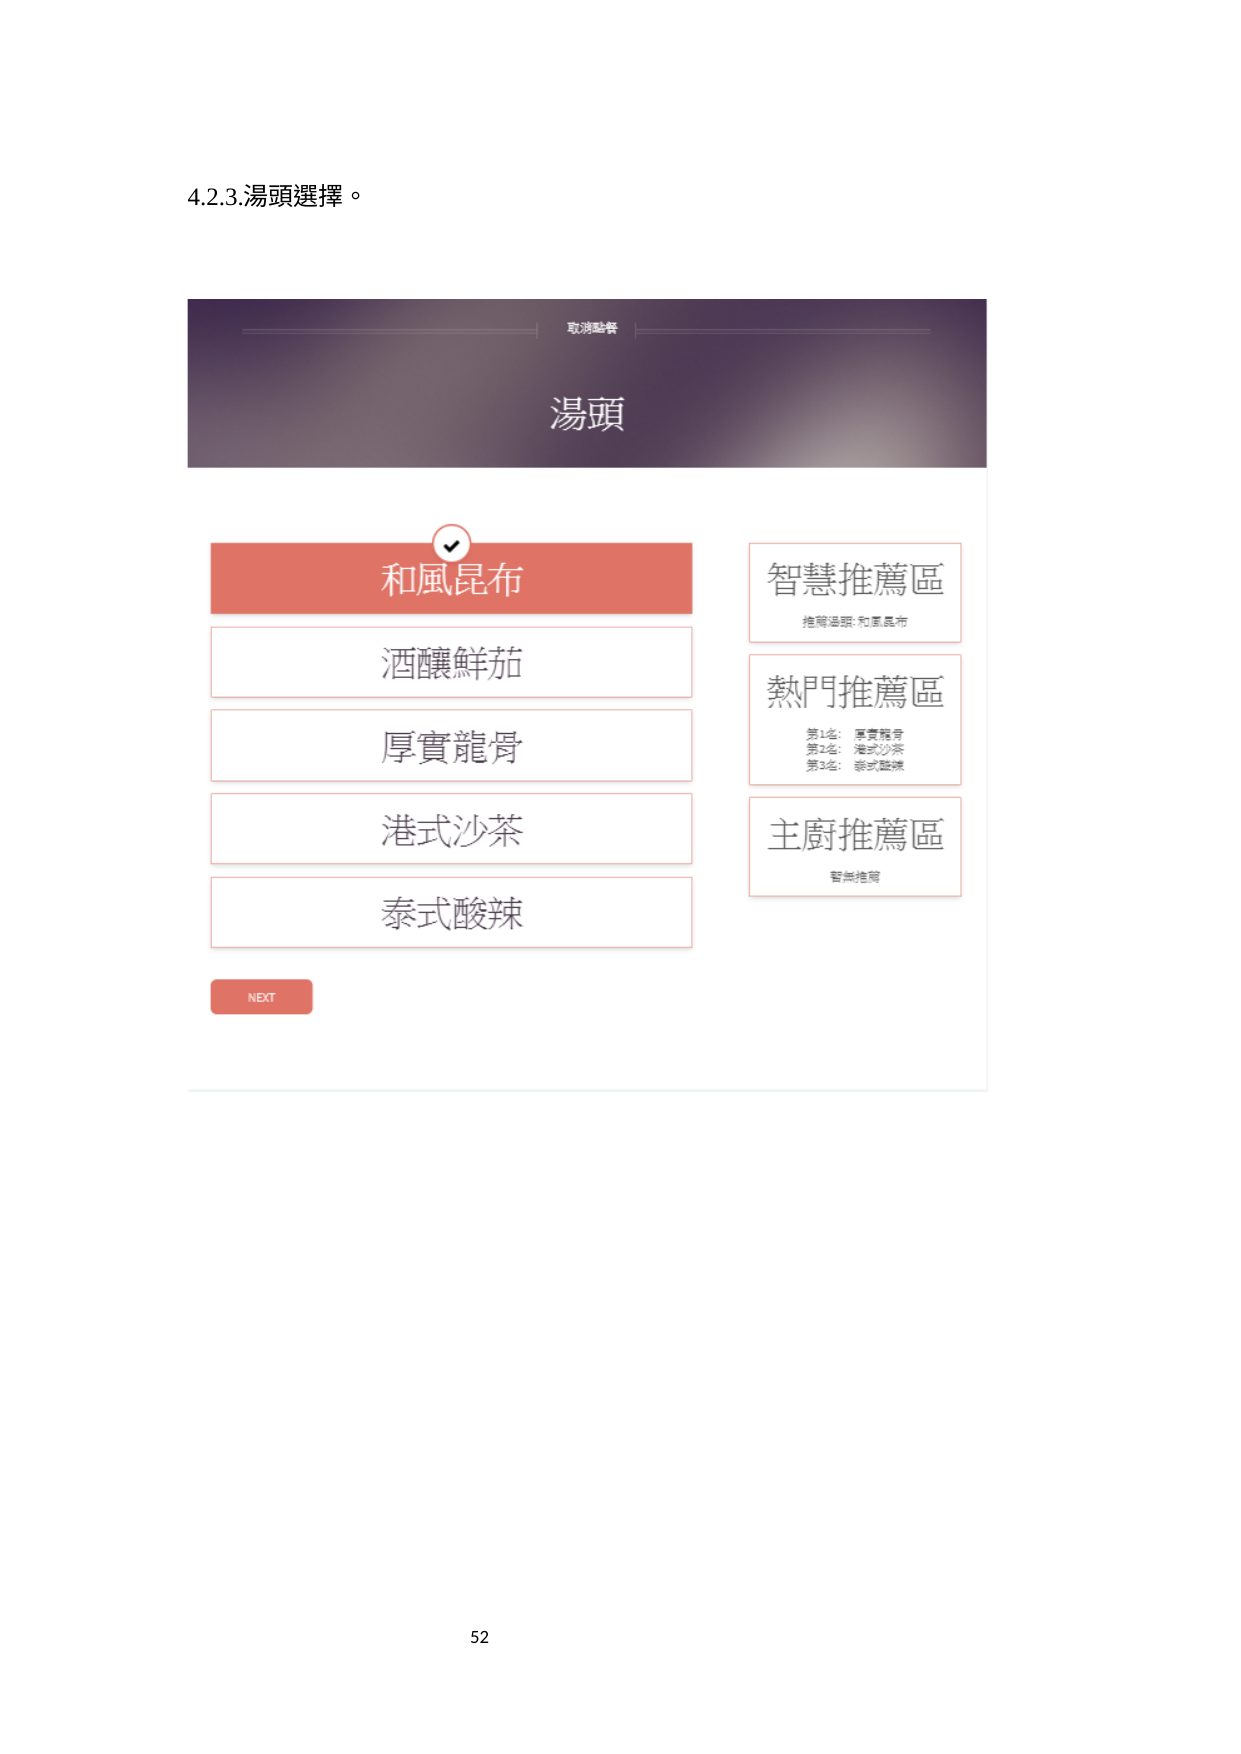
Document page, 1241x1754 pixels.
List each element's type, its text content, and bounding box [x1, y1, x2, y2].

picture [187, 299, 988, 1092]
subtitle 4.2.3.湯頭選擇。 [187, 162, 1053, 227]
